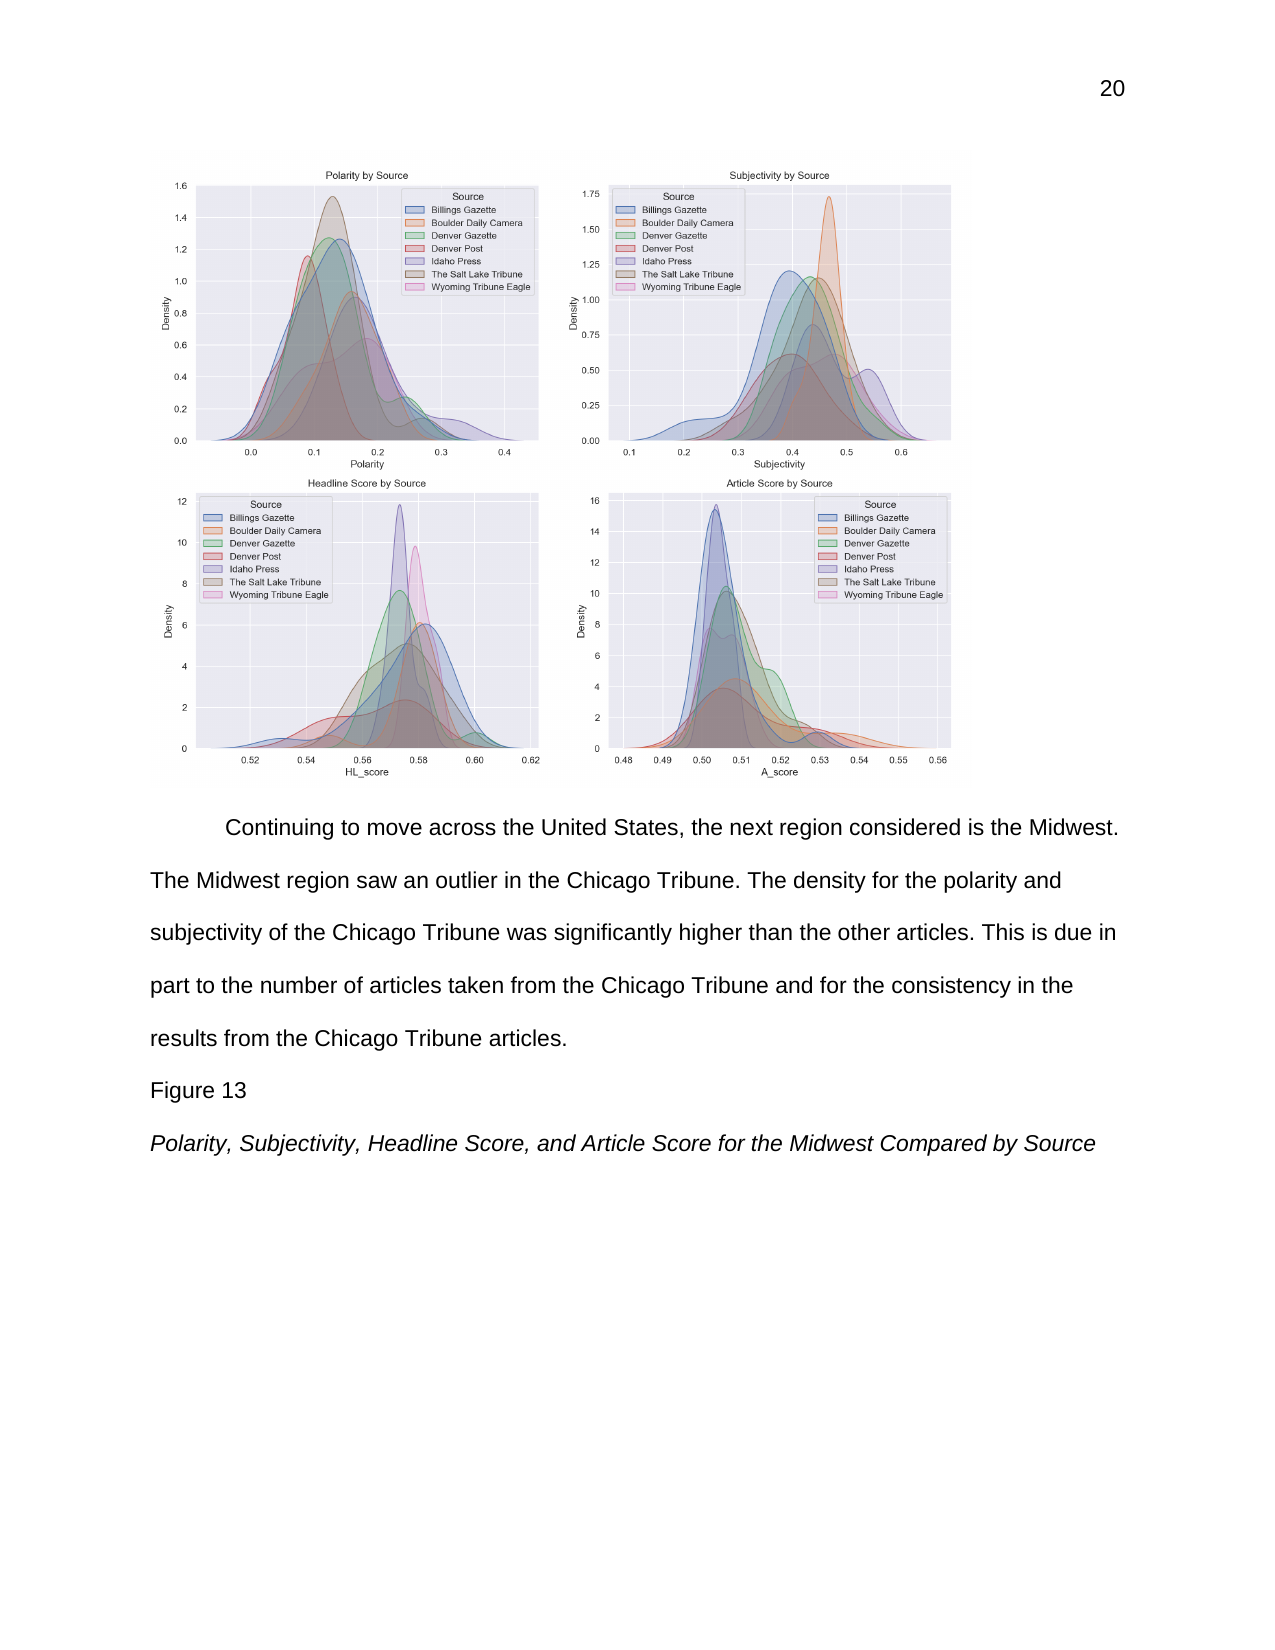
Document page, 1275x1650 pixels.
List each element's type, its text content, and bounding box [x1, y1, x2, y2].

picture [150, 150, 972, 788]
text Figure 13 [150, 1077, 1125, 1104]
text Continuing to move across the United States, the next region considered is the Midwest. The Midwest region saw an outlier in the Chicago Tribune. The density for the polarity and subjectivity of the Chicago Tribune was significantly higher than the other articles. This is due in part to the number of articles taken from the Chicago Tribune and for the consistency in the results from the Chicago Tribune articles. [150, 814, 1125, 1051]
text Polarity, Subjectivity, Headline Score, and Article Score for the Midwest Compared by Source [150, 1130, 1125, 1157]
